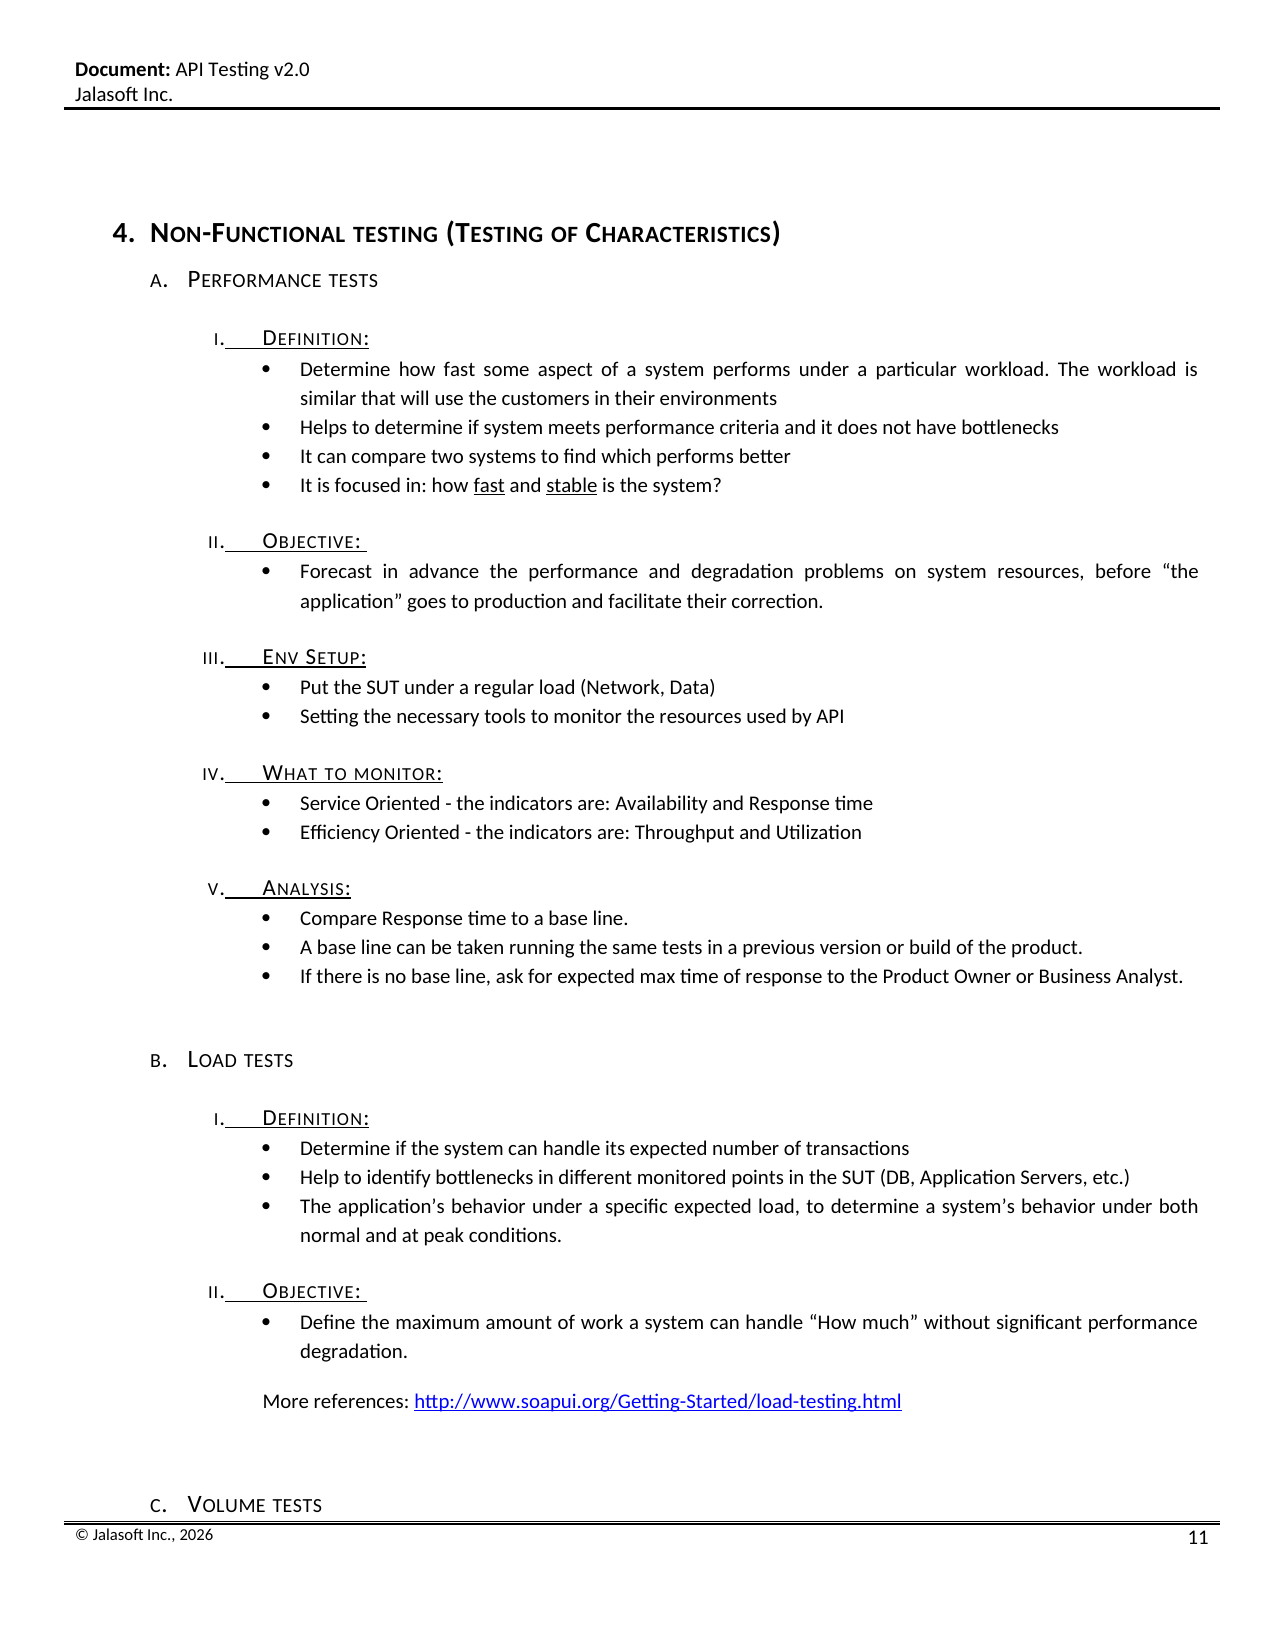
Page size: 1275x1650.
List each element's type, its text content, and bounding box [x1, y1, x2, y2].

subtitle Non-Functional testing (Testing of Characteristics) [112, 214, 1200, 250]
subtitle Analysis: [225, 873, 1200, 901]
subtitle Performance tests [150, 263, 1200, 294]
list Efficiency Oriented - the indicators are: Throughput and Utilization [262, 819, 1200, 844]
list Setting the necessary tools to monitor the resources used by API [262, 703, 1200, 729]
subtitle Volume tests [150, 1488, 1200, 1518]
list Determine if the system can handle its expected number of transactions [262, 1135, 1200, 1160]
list Helps to determine if system meets performance criteria and it does not have bottlenecks [262, 414, 1200, 439]
list It is focused in: how fast and stable is the system? [262, 472, 1200, 498]
list It can compare two systems to find which performs better [262, 443, 1200, 469]
subtitle Objective: [225, 527, 1200, 554]
list Compare Response time to a base line. [262, 905, 1200, 931]
list A base line can be taken running the same tests in a previous version or build of the product. [262, 934, 1200, 960]
list Help to identify bottlenecks in different monitored points in the SUT (DB, Application Servers, etc.) [262, 1164, 1200, 1189]
list Determine how fast some aspect of a system performs under a particular workload. The workload is similar that will use the customers in their environments [262, 356, 1200, 410]
subtitle Definition: [225, 1103, 1200, 1131]
subtitle Definition: [225, 323, 1200, 352]
list Service Oriented - the indicators are: Availability and Response time [262, 790, 1200, 815]
list Forecast in advance the performance and degradation problems on system resources, before “the application” goes to production and facilitate their correction. [262, 559, 1200, 613]
subtitle Env Setup: [225, 642, 1200, 670]
list If there is no base line, ask for expected max time of response to the Product Owner or Business Analyst. [262, 964, 1200, 989]
subtitle Objective: [225, 1277, 1200, 1305]
text More references: http://www.soapui.org/Getting-Started/load-testing.html [262, 1388, 1200, 1413]
subtitle Load tests [150, 1043, 1200, 1073]
subtitle What to monitor: [225, 758, 1200, 786]
list Define the maximum amount of work a system can handle “How much” without significant performance degradation. [262, 1309, 1200, 1363]
list The application’s behavior under a specific expected load, to determine a system’s behavior under both normal and at peak conditions. [262, 1193, 1200, 1248]
list Put the SUT under a regular load (Network, Data) [262, 674, 1200, 700]
